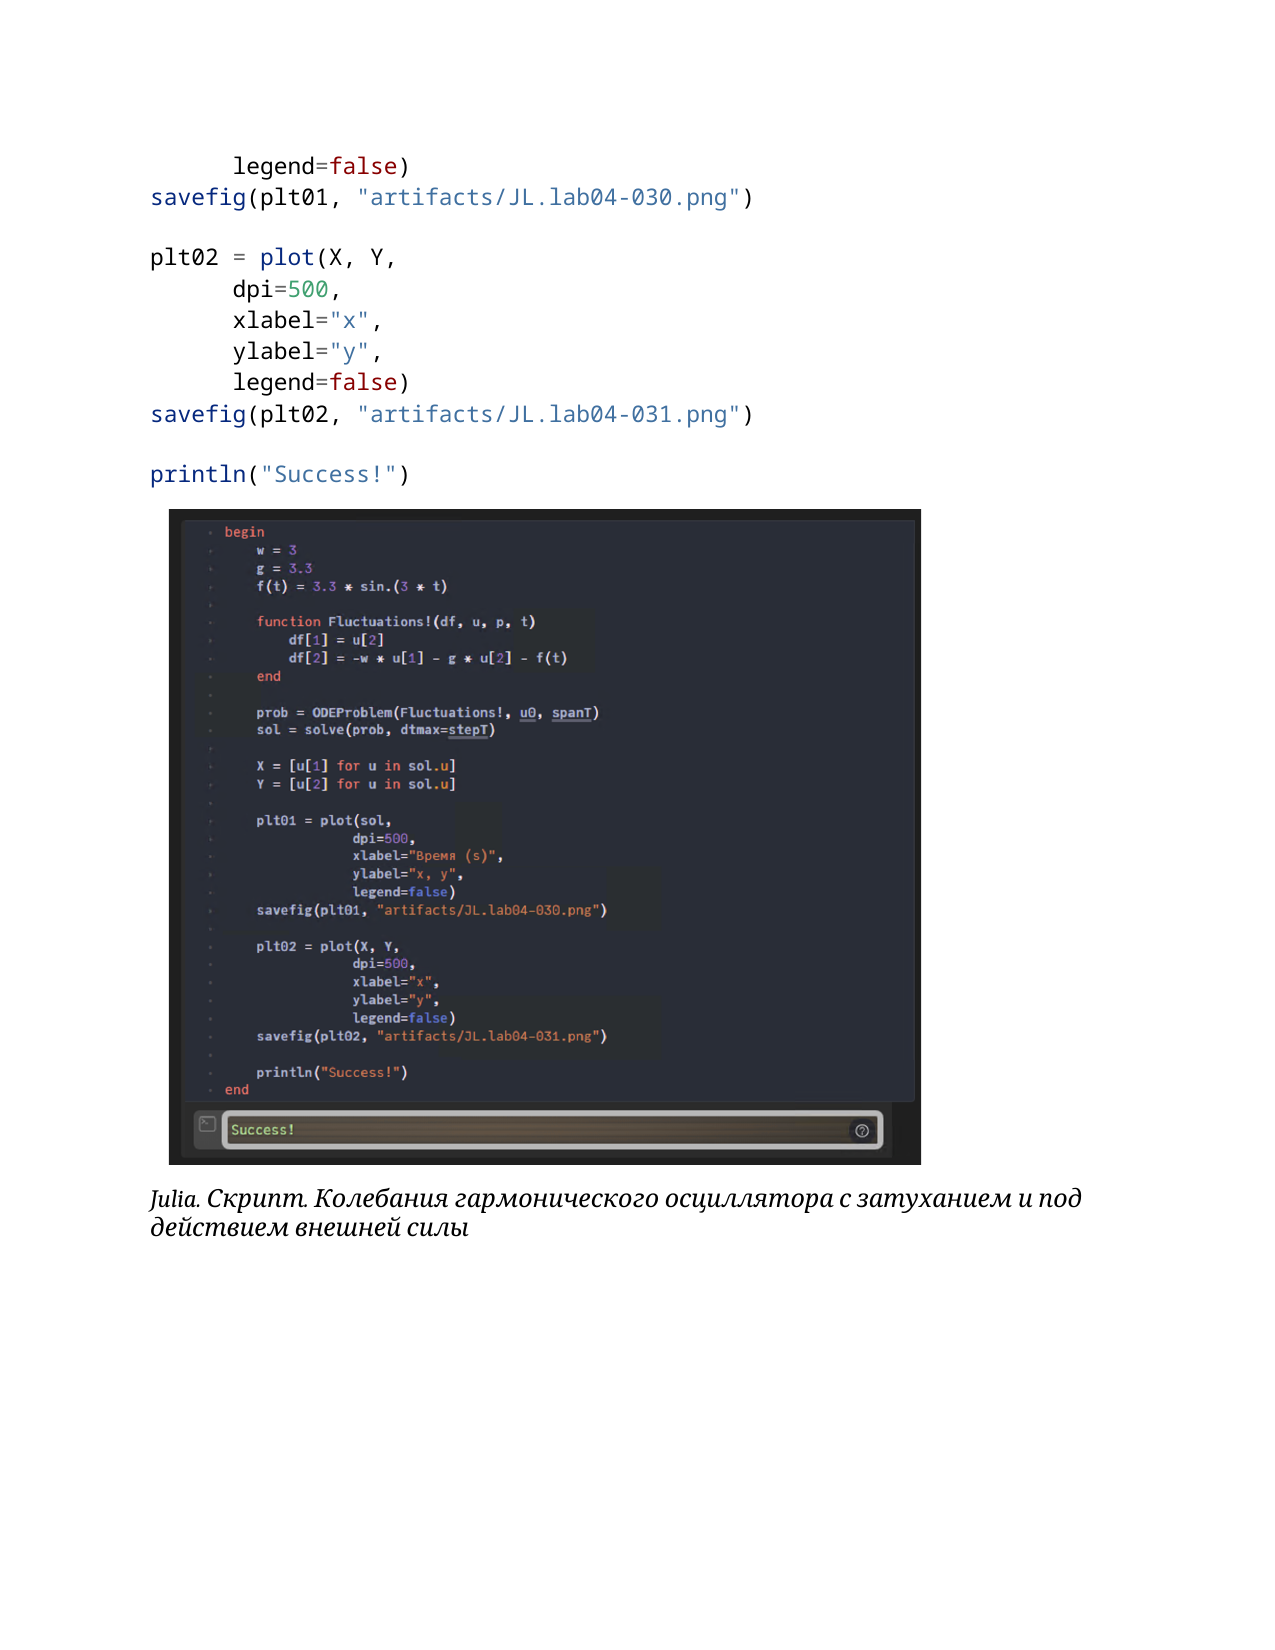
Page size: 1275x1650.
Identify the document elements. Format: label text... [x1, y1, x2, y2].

text Julia. Скрипт. Колебания гармонического осциллятора с затуханием и под действием внешней силы [150, 1185, 1125, 1243]
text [150, 150, 1125, 489]
picture [168, 509, 922, 1165]
